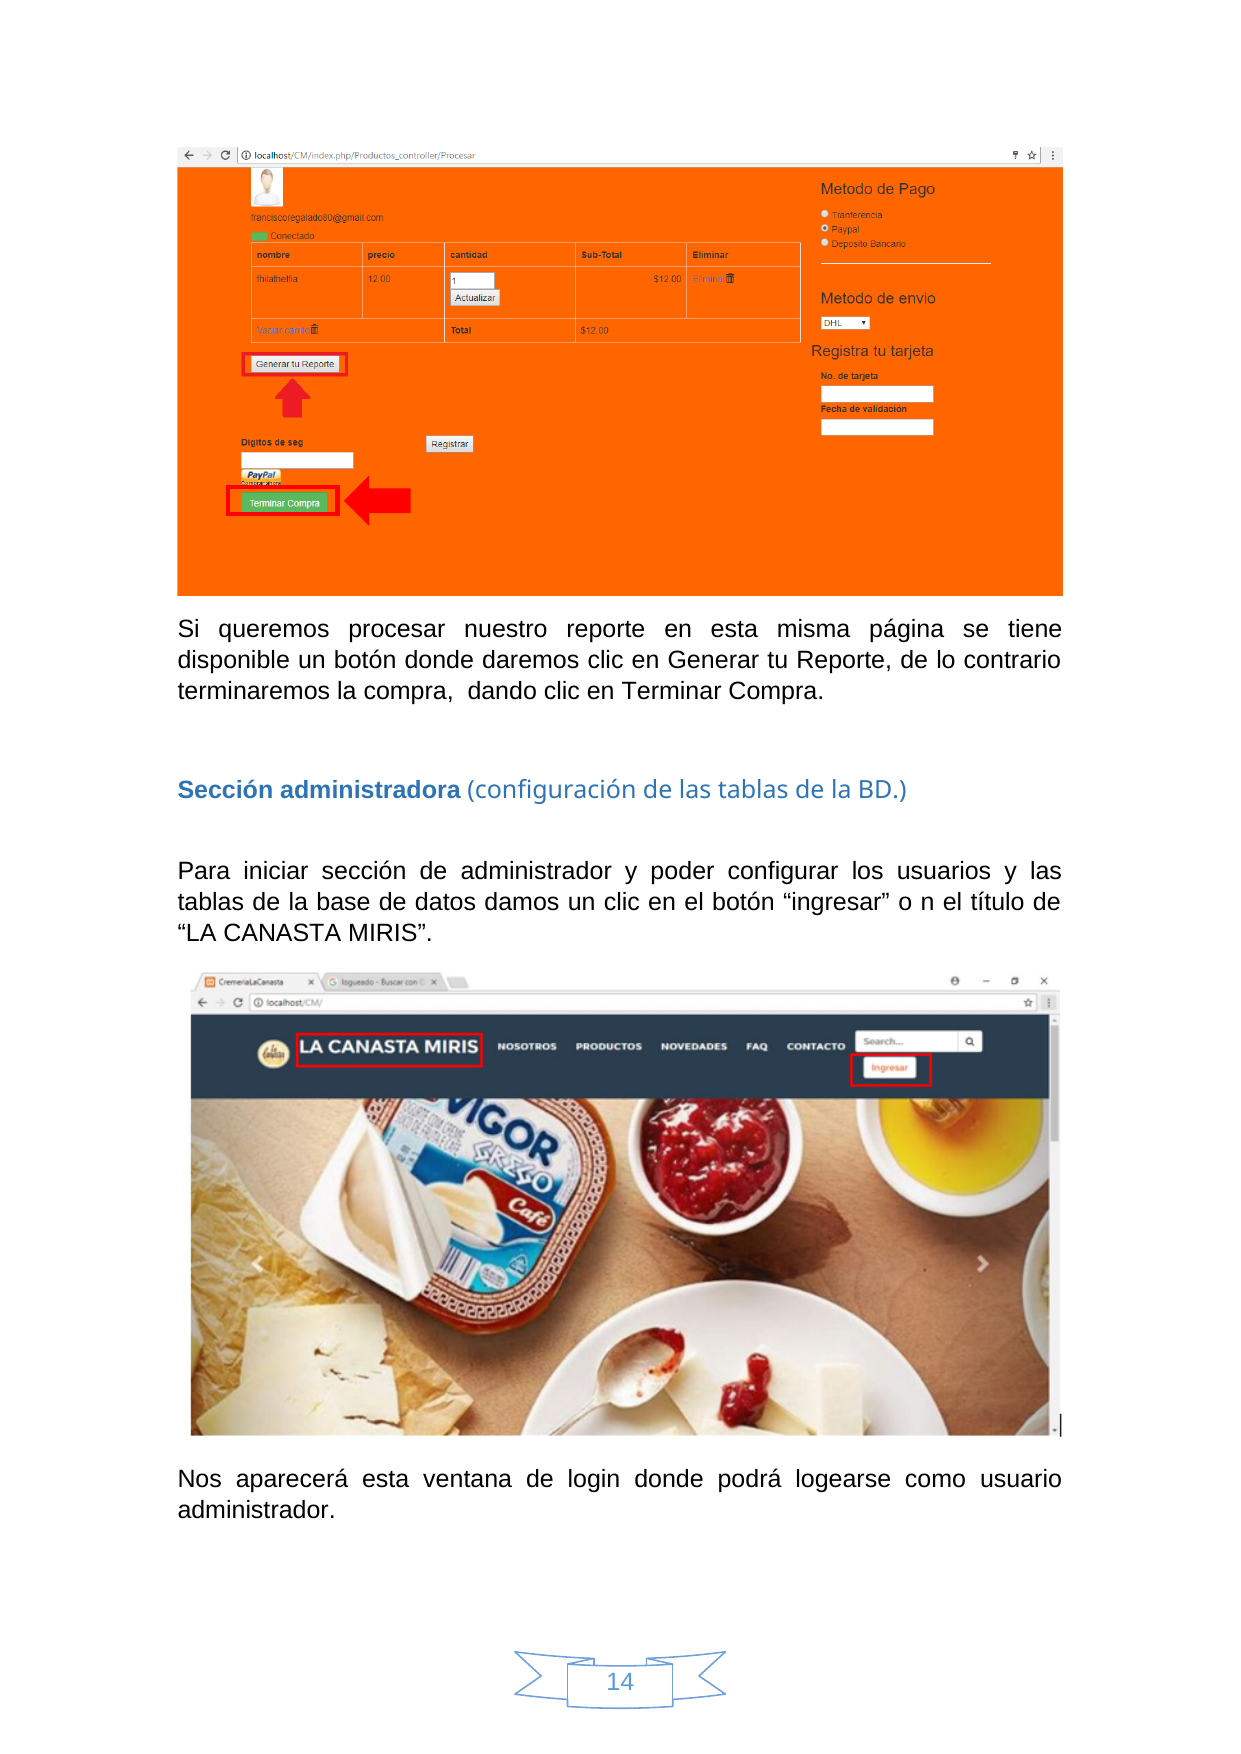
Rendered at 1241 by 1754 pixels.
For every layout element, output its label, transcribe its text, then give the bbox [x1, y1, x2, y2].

subtitle Sección administradora (configuración de las tablas de la BD.) [177, 772, 1063, 806]
text Para iniciar sección de administrador y poder configurar los usuarios y las tablas de la base de datos damos un clic en el botón “ingresar” o n el título de “LA CANASTA MIRIS”. [177, 856, 1063, 947]
text Si queremos procesar nuestro reporte en esta misma página se tiene disponible un botón donde daremos clic en Generar tu Reporte, de lo contrario terminaremos la compra, dando clic en Terminar Compra. [177, 614, 1063, 705]
text Nos aparecerá esta ventana de login donde podrá logearse como usuario administrador. [177, 1464, 1063, 1524]
picture [177, 147, 1063, 596]
picture [177, 965, 1063, 1446]
